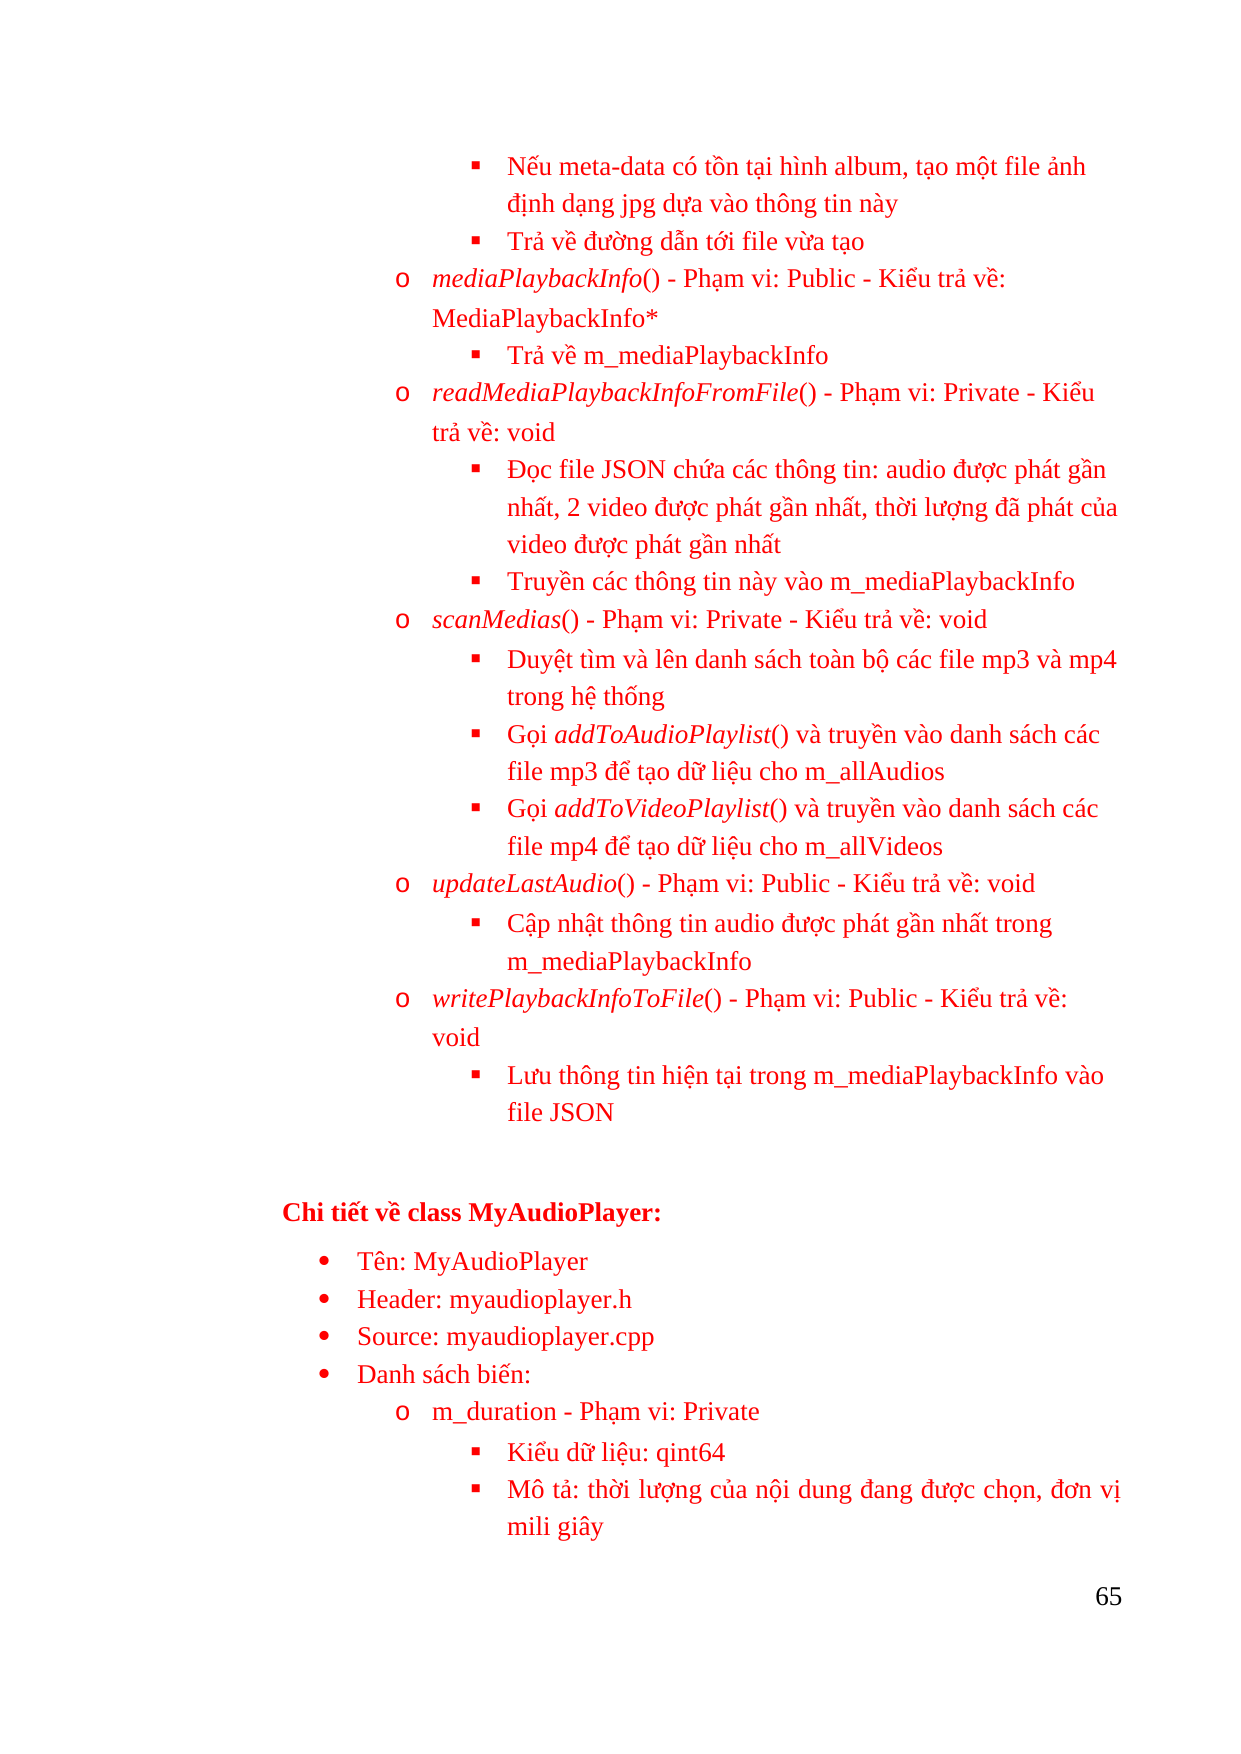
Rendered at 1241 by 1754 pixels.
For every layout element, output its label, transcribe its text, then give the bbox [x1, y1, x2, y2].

list Truyền các thông tin này vào m_mediaPlaybackInfo [469, 565, 1122, 597]
list Mô tả: thời lượng của nội dung đang được chọn, đơn vị mili giây [469, 1473, 1122, 1542]
list Header: myaudioplayer.h [319, 1283, 1122, 1314]
list Lưu thông tin hiện tại trong m_mediaPlaybackInfo vào file JSON [469, 1059, 1122, 1127]
list readMediaPlaybackInfoFromFile() - Phạm vi: Private - Kiểu trả về: void [394, 377, 1122, 447]
list updateLastAudio() - Phạm vi: Public - Kiểu trả về: void [394, 867, 1122, 901]
list Duyệt tìm và lên danh sách toàn bộ các file mp3 và mp4 trong hệ thống [469, 643, 1122, 712]
list mediaPlaybackInfo() - Phạm vi: Public - Kiểu trả về: MediaPlaybackInfo* [394, 262, 1122, 333]
list Nếu meta-data có tồn tại hình album, tạo một file ảnh định dạng jpg dựa vào thông tin này [469, 150, 1122, 218]
list Source: myaudioplayer.cpp [319, 1321, 1122, 1352]
list Tên: MyAudioPlayer [319, 1246, 1122, 1277]
text Chi tiết về class MyAudioPlayer: [207, 1196, 1122, 1227]
list Kiểu dữ liệu: qint64 [469, 1436, 1122, 1467]
list m_duration - Phạm vi: Private [394, 1396, 1122, 1429]
list Đọc file JSON chứa các thông tin: audio được phát gần nhất, 2 video được phát gần nhất, thời lượng đã phát của video được phát gần nhất [469, 453, 1122, 559]
list Trả về m_mediaPlaybackInfo [469, 339, 1122, 370]
list Danh sách biến: [319, 1358, 1122, 1389]
list Trả về đường dẫn tới file vừa tạo [469, 225, 1122, 256]
list Gọi addToVideoPlaylist() và truyền vào danh sách các file mp4 để tạo dữ liệu cho m_allVideos [469, 792, 1122, 861]
list scanMedias() - Phạm vi: Private - Kiểu trả về: void [394, 603, 1122, 636]
list writePlaybackInfoToFile() - Phạm vi: Public - Kiểu trả về: void [394, 982, 1122, 1053]
list Gọi addToAudioPlaylist() và truyền vào danh sách các file mp3 để tạo dữ liệu cho m_allAudios [469, 718, 1122, 786]
list Cập nhật thông tin audio được phát gần nhất trong m_mediaPlaybackInfo [469, 907, 1122, 976]
